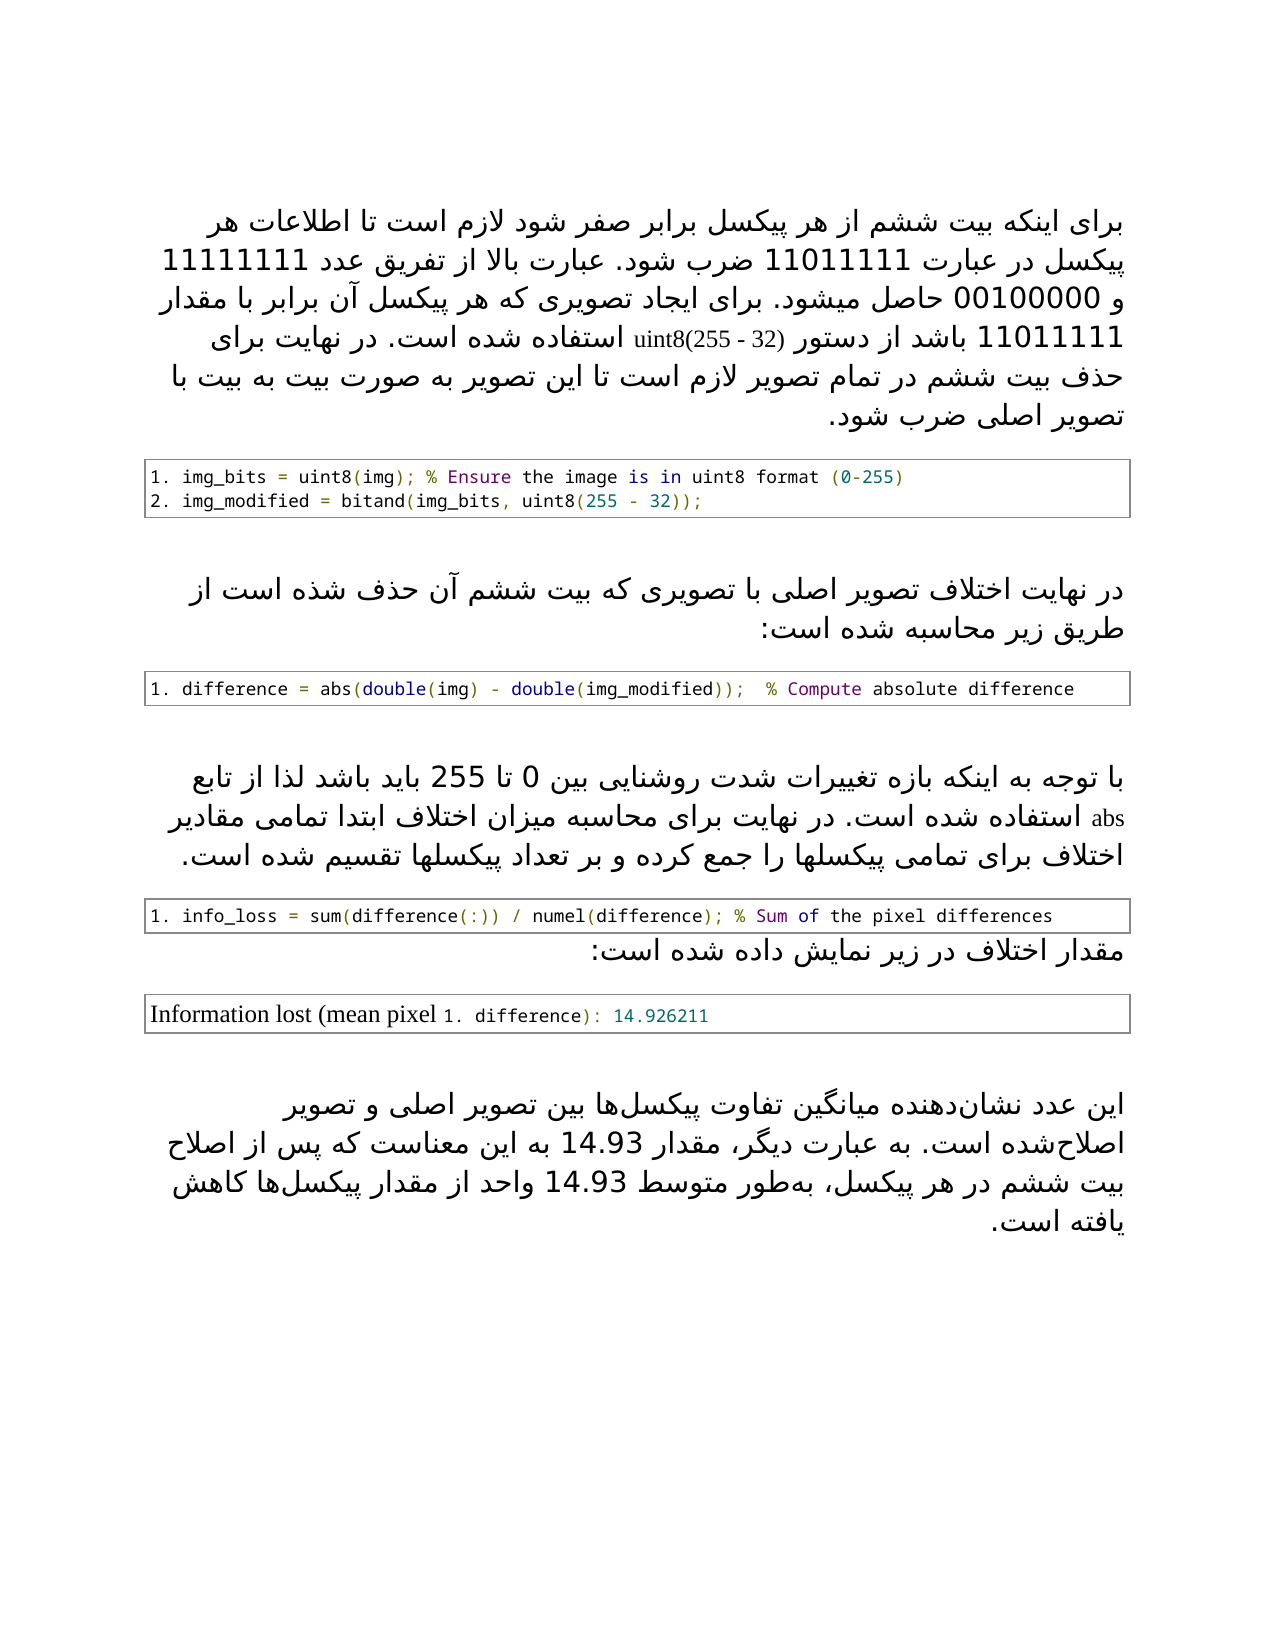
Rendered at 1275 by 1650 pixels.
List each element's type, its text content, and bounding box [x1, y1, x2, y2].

text با توجه به اینکه بازه تغییرات شدت روشنایی بین 0 تا 255 باید باشد لذا از تابع abs استفاده شده است. در نهایت برای محاسبه میزان اختلاف ابتدا تمامی مقادیر اختلاف برای تمامی پیکسلها را جمع کرده و بر تعداد پیکسلها تقسیم شده است. [150, 760, 1125, 872]
text در نهایت اختلاف تصویر اصلی با تصویری که بیت ششم آن حذف شذه است از طریق زیر محاسبه شده است: [150, 572, 1125, 645]
text 1. difference = abs(double(img) - double(img_modified)); % Compute absolute difference [146, 672, 1129, 705]
text 1. img_bits = uint8(img); % Ensure the image is in uint8 format (0-255) [146, 460, 1129, 483]
text Information lost (mean pixel 1. difference): 14.926211 [146, 995, 1129, 1032]
text مقدار اختلاف در زیر نمایش داده شده است: [150, 934, 1125, 968]
text این عدد نشان‌دهنده میانگین تفاوت پیکسل‌ها بین تصویر اصلی و تصویر اصلاح‌شده است. به عبارت دیگر، مقدار 14.93 به این معناست که پس از اصلاح بیت ششم در هر پیکسل، به‌طور متوسط 14.93 واحد از مقدار پیکسل‌ها کاهش یافته است. [150, 1087, 1125, 1238]
text 1. info_loss = sum(difference(:)) / numel(difference); % Sum of the pixel differences [146, 900, 1129, 932]
text برای اینکه بیت ششم از هر پیکسل برابر صفر شود لازم است تا اطلاعات هر پیکسل در عبارت 11011111 ضرب شود. عبارت بالا از تفریق عدد 11111111 و 00100000 حاصل میشود. برای ایجاد تصویری که هر پیکسل آن برابر با مقدار 11011111 باشد از دستور uint8(255 - 32) استفاده شده است. در نهایت برای حذف بیت ششم در تمام تصویر لازم است تا این تصویر به صورت بیت به بیت با تصویر اصلی ضرب شود. [150, 204, 1125, 433]
text 2. img_modified = bitand(img_bits, uint8(255 - 32)); [146, 483, 1129, 517]
